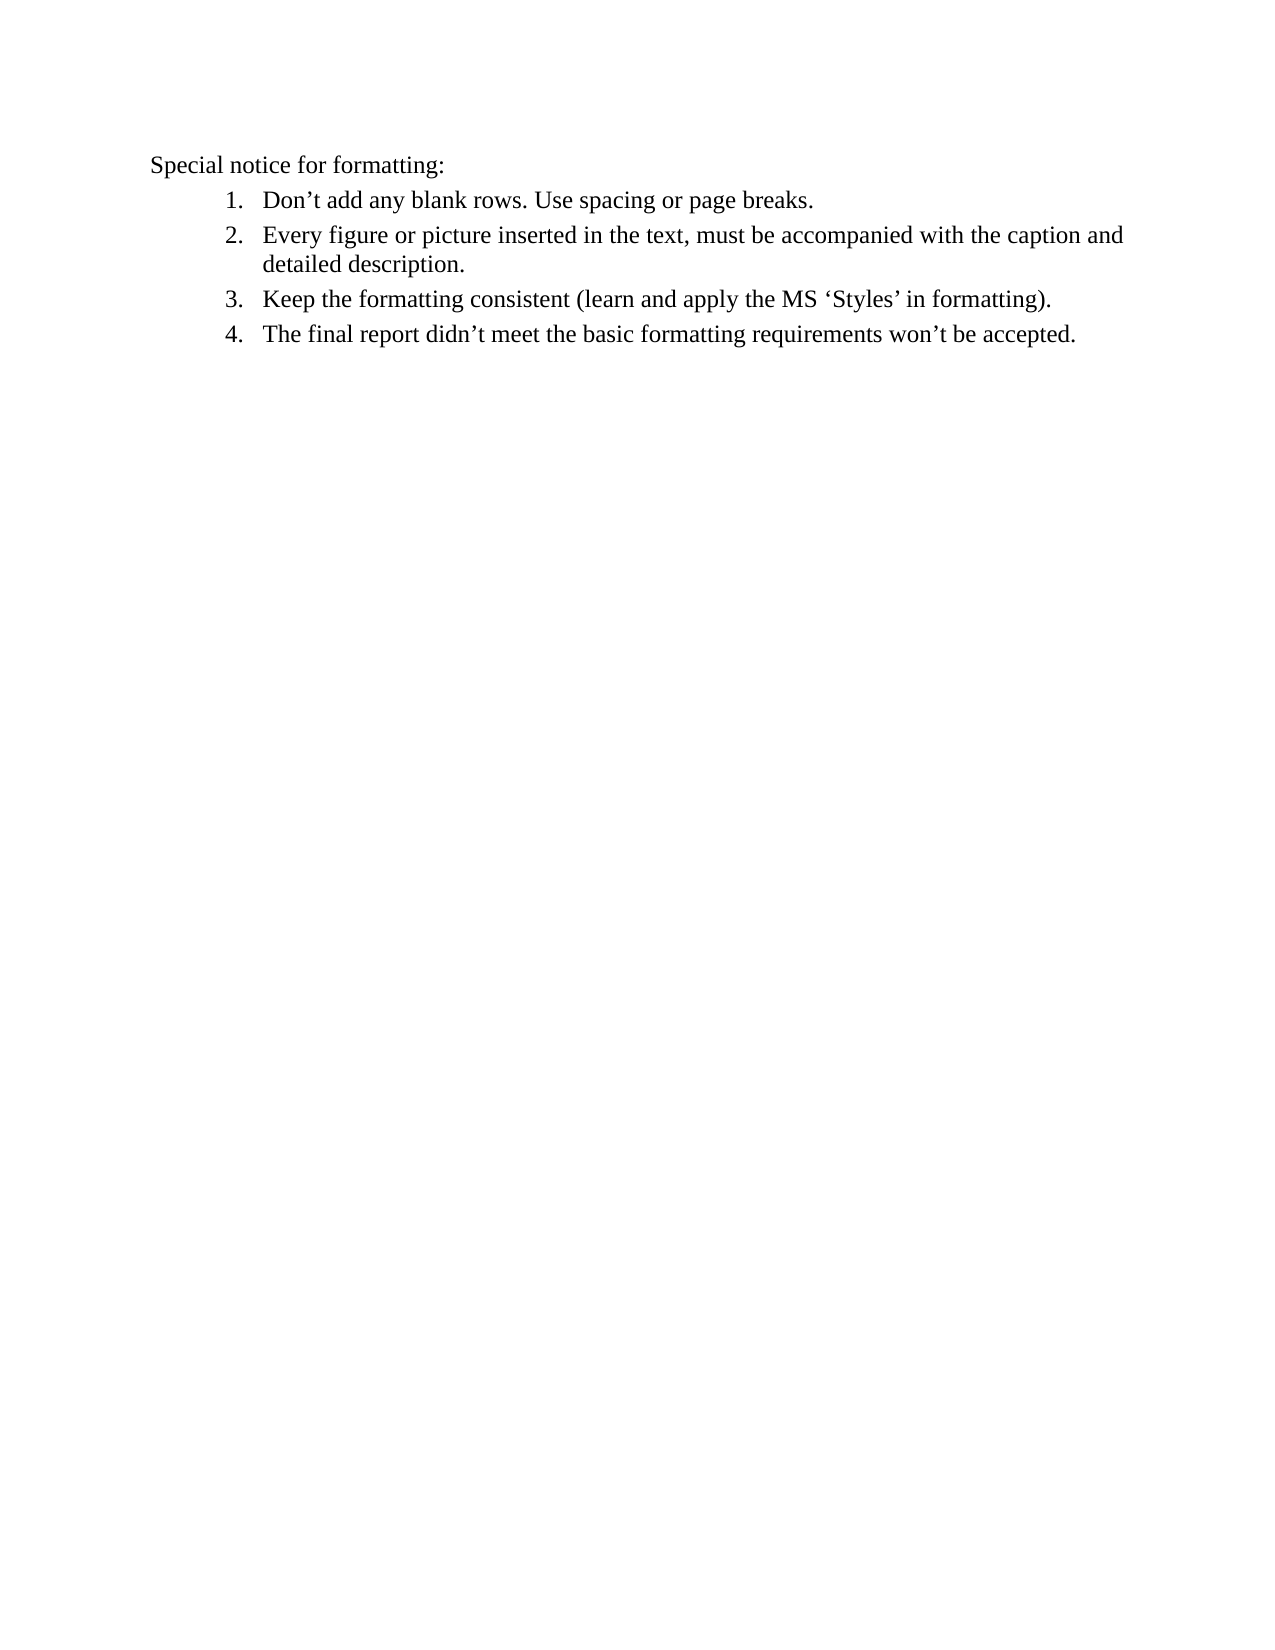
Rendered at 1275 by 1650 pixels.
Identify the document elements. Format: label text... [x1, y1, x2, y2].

text Every figure or picture inserted in the text, must be accompanied with the caption and detailed description. [225, 220, 1125, 277]
text The final report didn’t meet the basic formatting requirements won’t be accepted. [225, 319, 1125, 347]
text Special notice for formatting: [150, 150, 1125, 179]
text Don’t add any blank rows. Use spacing or page breaks. [225, 185, 1125, 214]
text Keep the formatting consistent (learn and apply the MS ‘Styles’ in formatting). [225, 284, 1125, 312]
